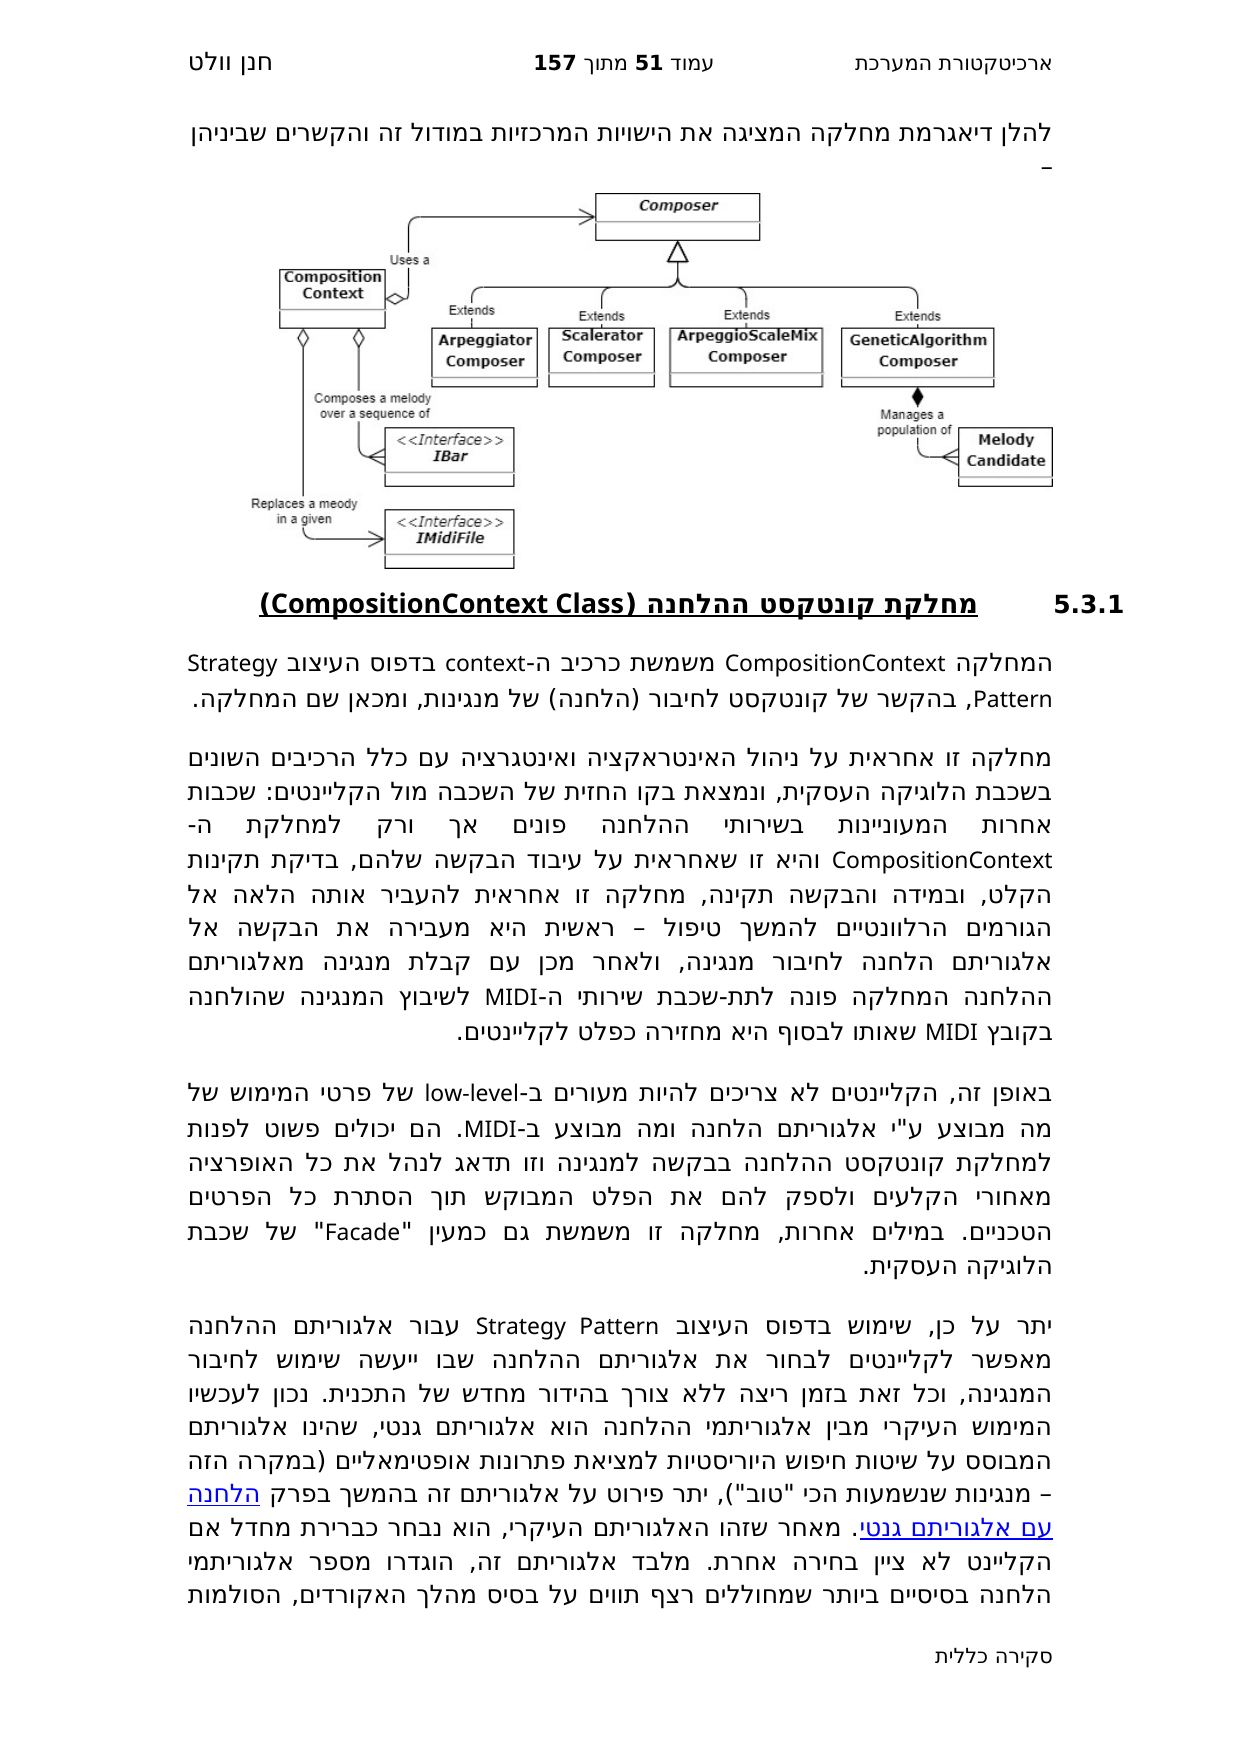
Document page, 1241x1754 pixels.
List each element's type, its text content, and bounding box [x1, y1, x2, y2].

text להלן דיאגרמת מחלקה המציגה את הישויות המרכזיות במודול זה והקשרים שביניהן – [187, 118, 1053, 181]
text מחלקה זו אחראית על ניהול האינטראקציה ואינטגרציה עם כלל הרכיבים השונים בשכבת הלוגיקה העסקית, ונמצאת בקו החזית של השכבה מול הקליינטים: שכבות אחרות המעוניינות בשירותי ההלחנה פונים אך ורק למחלקת ה-CompositionContext והיא זו שאחראית על עיבוד הבקשה שלהם, בדיקת תקינות הקלט, ובמידה והבקשה תקינה, מחלקה זו אחראית להעביר אותה הלאה אל הגורמים הרלוונטיים להמשך טיפול – ראשית היא מעבירה את הבקשה אל אלגוריתם הלחנה לחיבור מנגינה, ולאחר מכן עם קבלת מנגינה מאלגוריתם ההלחנה המחלקה פונה לתת-שכבת שירותי ה-MIDI לשיבוץ המנגינה שהולחנה בקובץ MIDI שאותו לבסוף היא מחזירה כפלט לקליינטים. [187, 743, 1053, 1048]
picture [250, 193, 1053, 569]
text המחלקה CompositionContext משמשת כרכיב ה-context בדפוס העיצוב Strategy Pattern, בהקשר של קונטקסט לחיבור (הלחנה) של מנגינות, ומכאן שם המחלקה. [187, 647, 1053, 714]
text באופן זה, הקליינטים לא צריכים להיות מעורים ב-low-level של פרטי המימוש של מה מבוצע ע"י אלגוריתם הלחנה ומה מבוצע ב-MIDI. הם יכולים פשוט לפנות למחלקת קונטקסט ההלחנה בבקשה למנגינה וזו תדאג לנהל את כל האופרציה מאחורי הקלעים ולספק להם את הפלט המבוקש תוך הסתרת כל הפרטים הטכניים. במילים אחרות, מחלקה זו משמשת גם כמעין "Facade" של שכבת הלוגיקה העסקית. [187, 1077, 1053, 1280]
subtitle מחלקת קונטקסט ההלחנה (CompositionContext Class) [187, 585, 1053, 622]
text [187, 1310, 1053, 1609]
